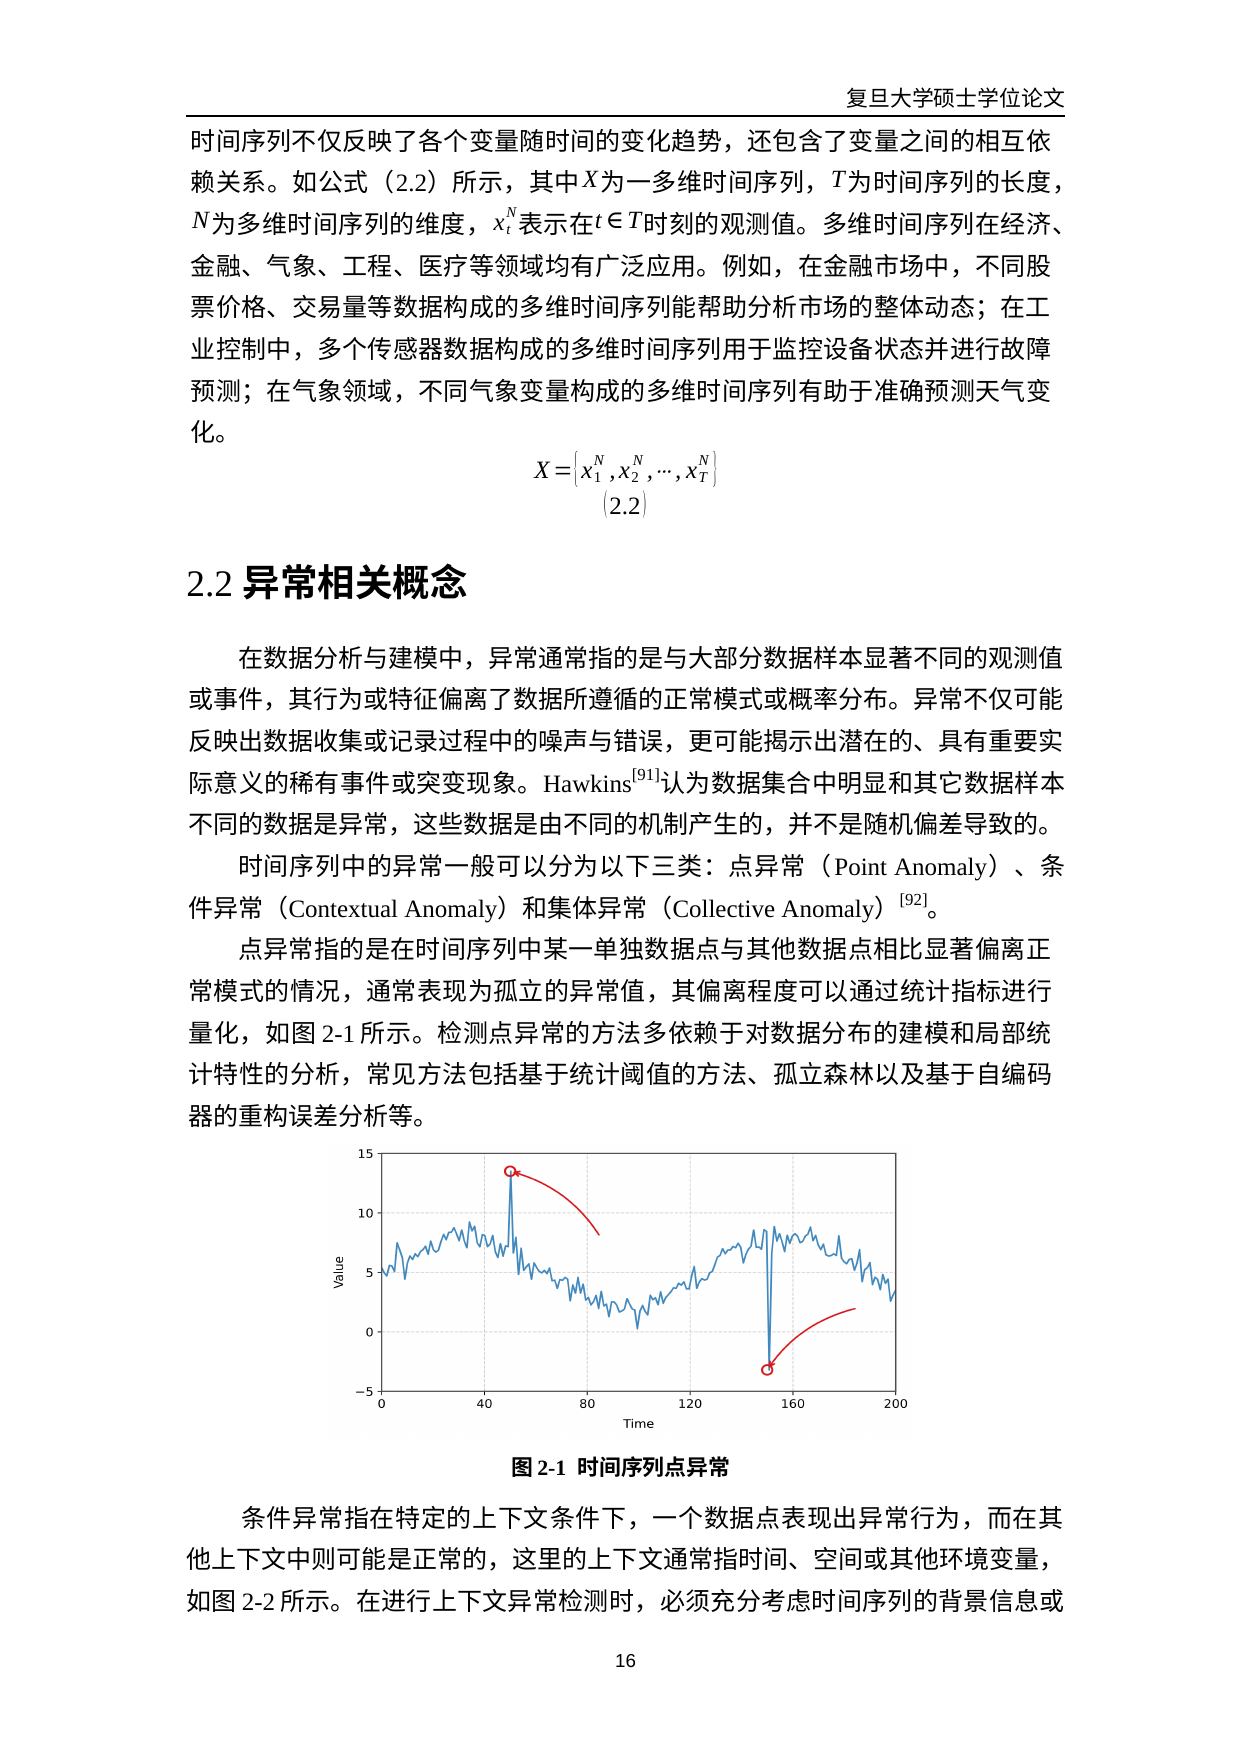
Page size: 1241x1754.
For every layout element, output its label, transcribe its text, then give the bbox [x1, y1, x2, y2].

text 点异常指的是在时间序列中某一单独数据点与其他数据点相比显著偏离正常模式的情况，通常表现为孤立的异常值，其偏离程度可以通过统计指标进行量化，如图2-1所示。检测点异常的方法多依赖于对数据分布的建模和局部统计特性的分析，常见方法包括基于统计阈值的方法、孤立森林以及基于自编码器的重构误差分析等。 [188, 925, 1052, 1134]
text 时间序列中的异常一般可以分为以下三类：点异常（Point Anomaly）、条件异常（Contextual Anomaly）和集体异常（Collective Anomaly）[92]。 [188, 842, 1065, 925]
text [186, 1494, 1065, 1619]
picture [325, 1141, 916, 1438]
subtitle 异常相关概念 [186, 552, 1065, 607]
text 图2-1 时间序列点异常 [188, 1450, 1052, 1481]
text 在数据分析与建模中，异常通常指的是与大部分数据样本显著不同的观测值或事件，其行为或特征偏离了数据所遵循的正常模式或概率分布。异常不仅可能反映出数据收集或记录过程中的噪声与错误，更可能揭示出潜在的、具有重要实际意义的稀有事件或突变现象。Hawkins[91]认为数据集合中明显和其它数据样本不同的数据是异常，这些数据是由不同的机制产生的，并不是随机偏差导致的。 [188, 634, 1065, 842]
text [191, 117, 1052, 450]
